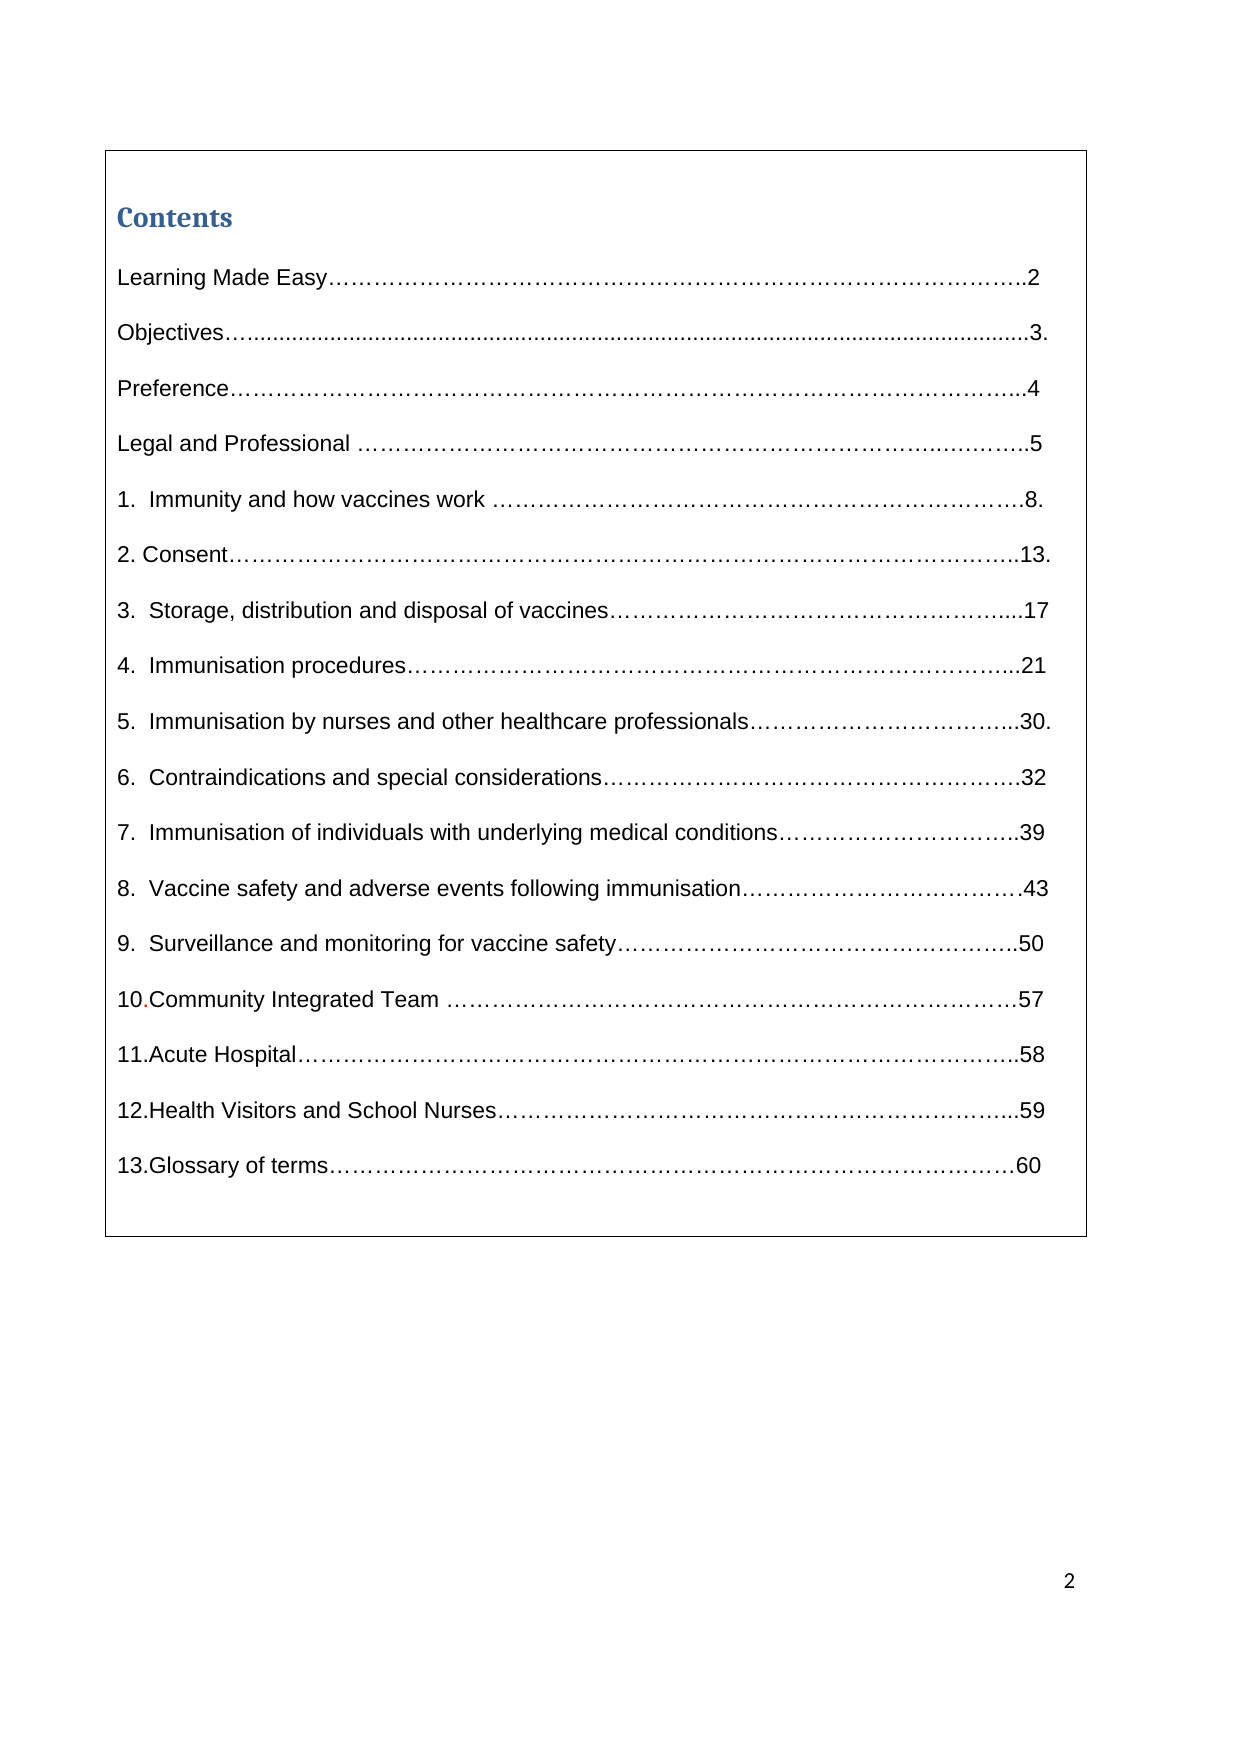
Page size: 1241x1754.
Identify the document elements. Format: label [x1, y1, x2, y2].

table_header [106, 151, 1086, 1236]
